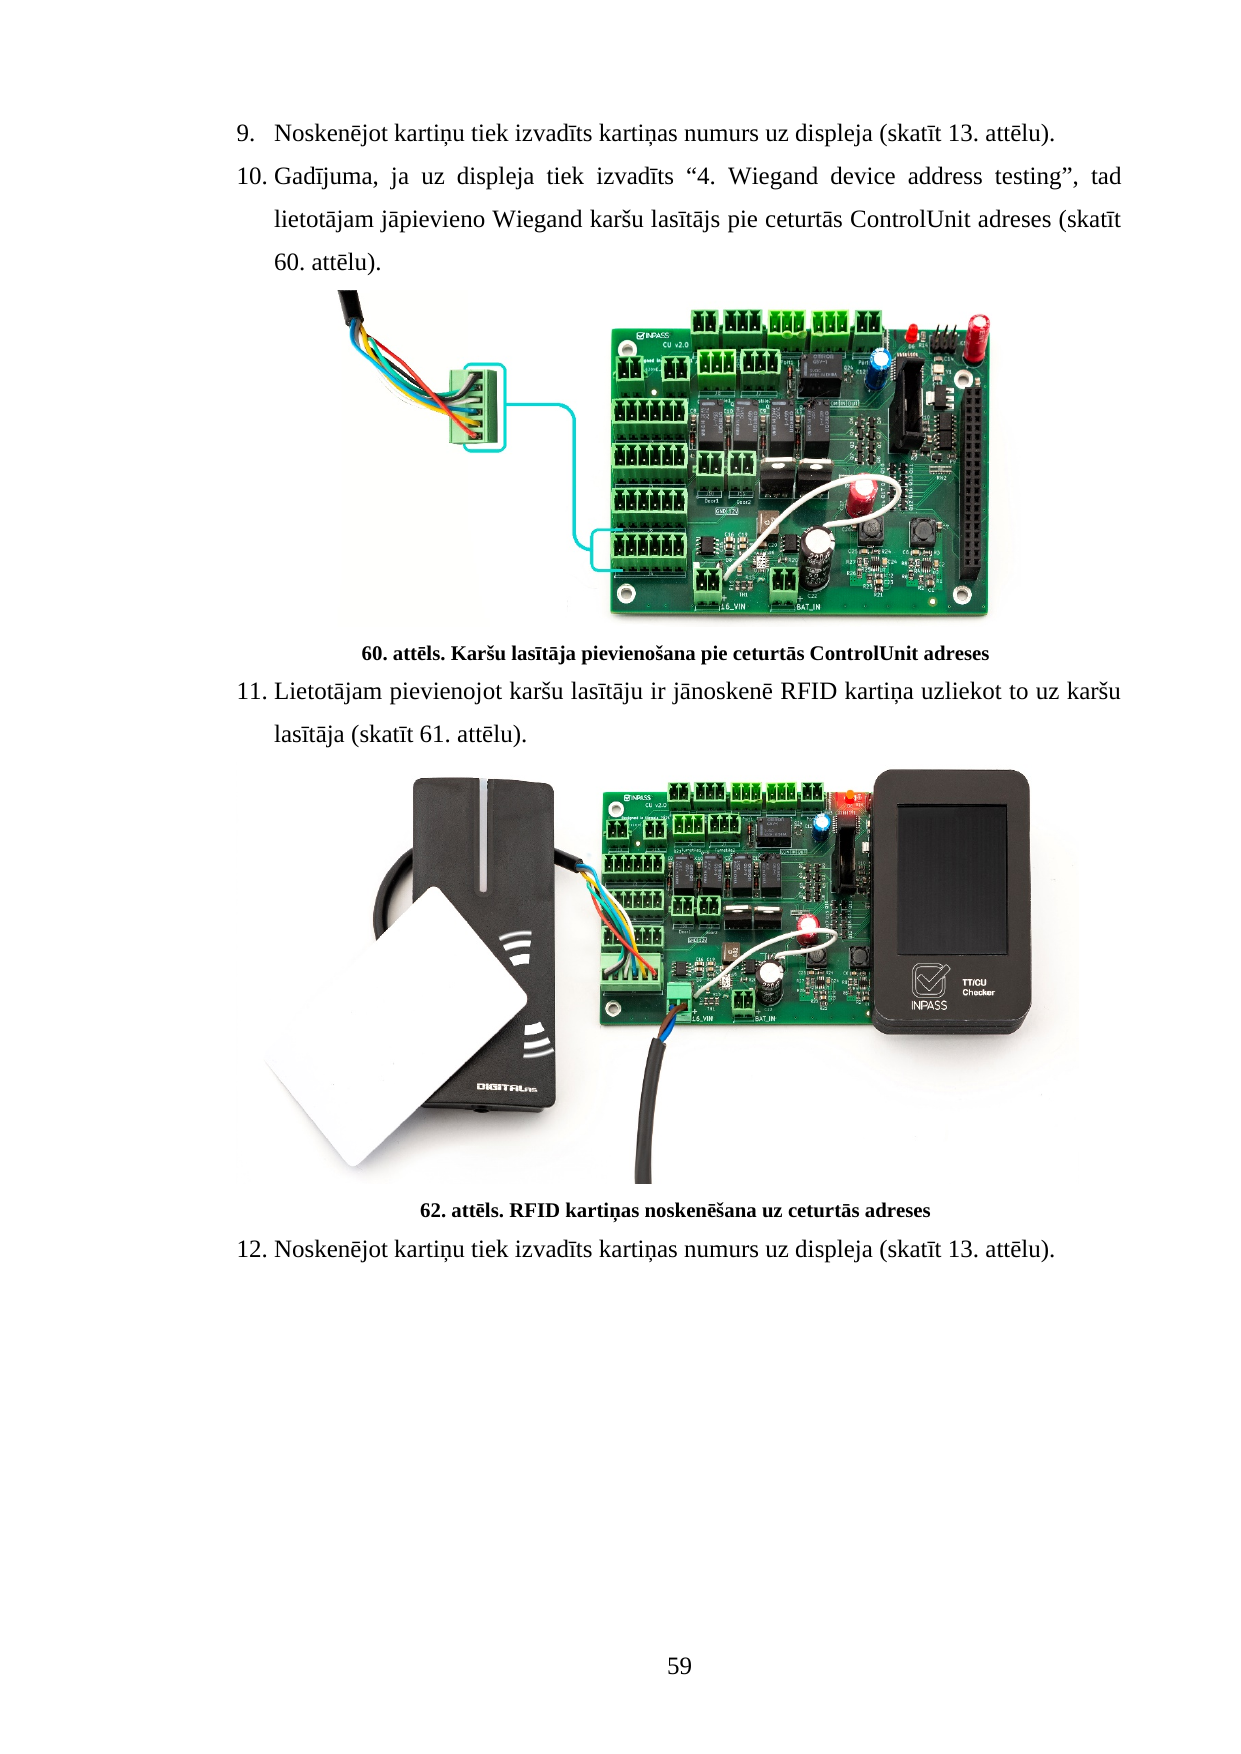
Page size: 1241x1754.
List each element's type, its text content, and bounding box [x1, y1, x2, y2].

picture [236, 762, 1079, 1184]
list Gadījuma, ja uz displeja tiek izvadīts “4. Wiegand device address testing”, tad lietotājam jāpievieno Wiegand karšu lasītājs pie ceturtās ControlUnit adreses (skatīt 60. attēlu). [236, 161, 1122, 276]
list 60. attēls. Karšu lasītāja pievienošana pie ceturtās ControlUnit adreses [229, 640, 1122, 664]
list Lietotājam pievienojot karšu lasītāju ir jānoskenē RFID kartiņa uzliekot to uz karšu lasītāja (skatīt 61. attēlu). [236, 676, 1122, 748]
list Noskenējot kartiņu tiek izvadīts kartiņas numurs uz displeja (skatīt 13. attēlu). [236, 1234, 1122, 1263]
picture [337, 290, 1022, 627]
list Noskenējot kartiņu tiek izvadīts kartiņas numurs uz displeja (skatīt 13. attēlu). [236, 118, 1122, 147]
list 62. attēls. RFID kartiņas noskenēšana uz ceturtās adreses [229, 1198, 1122, 1222]
